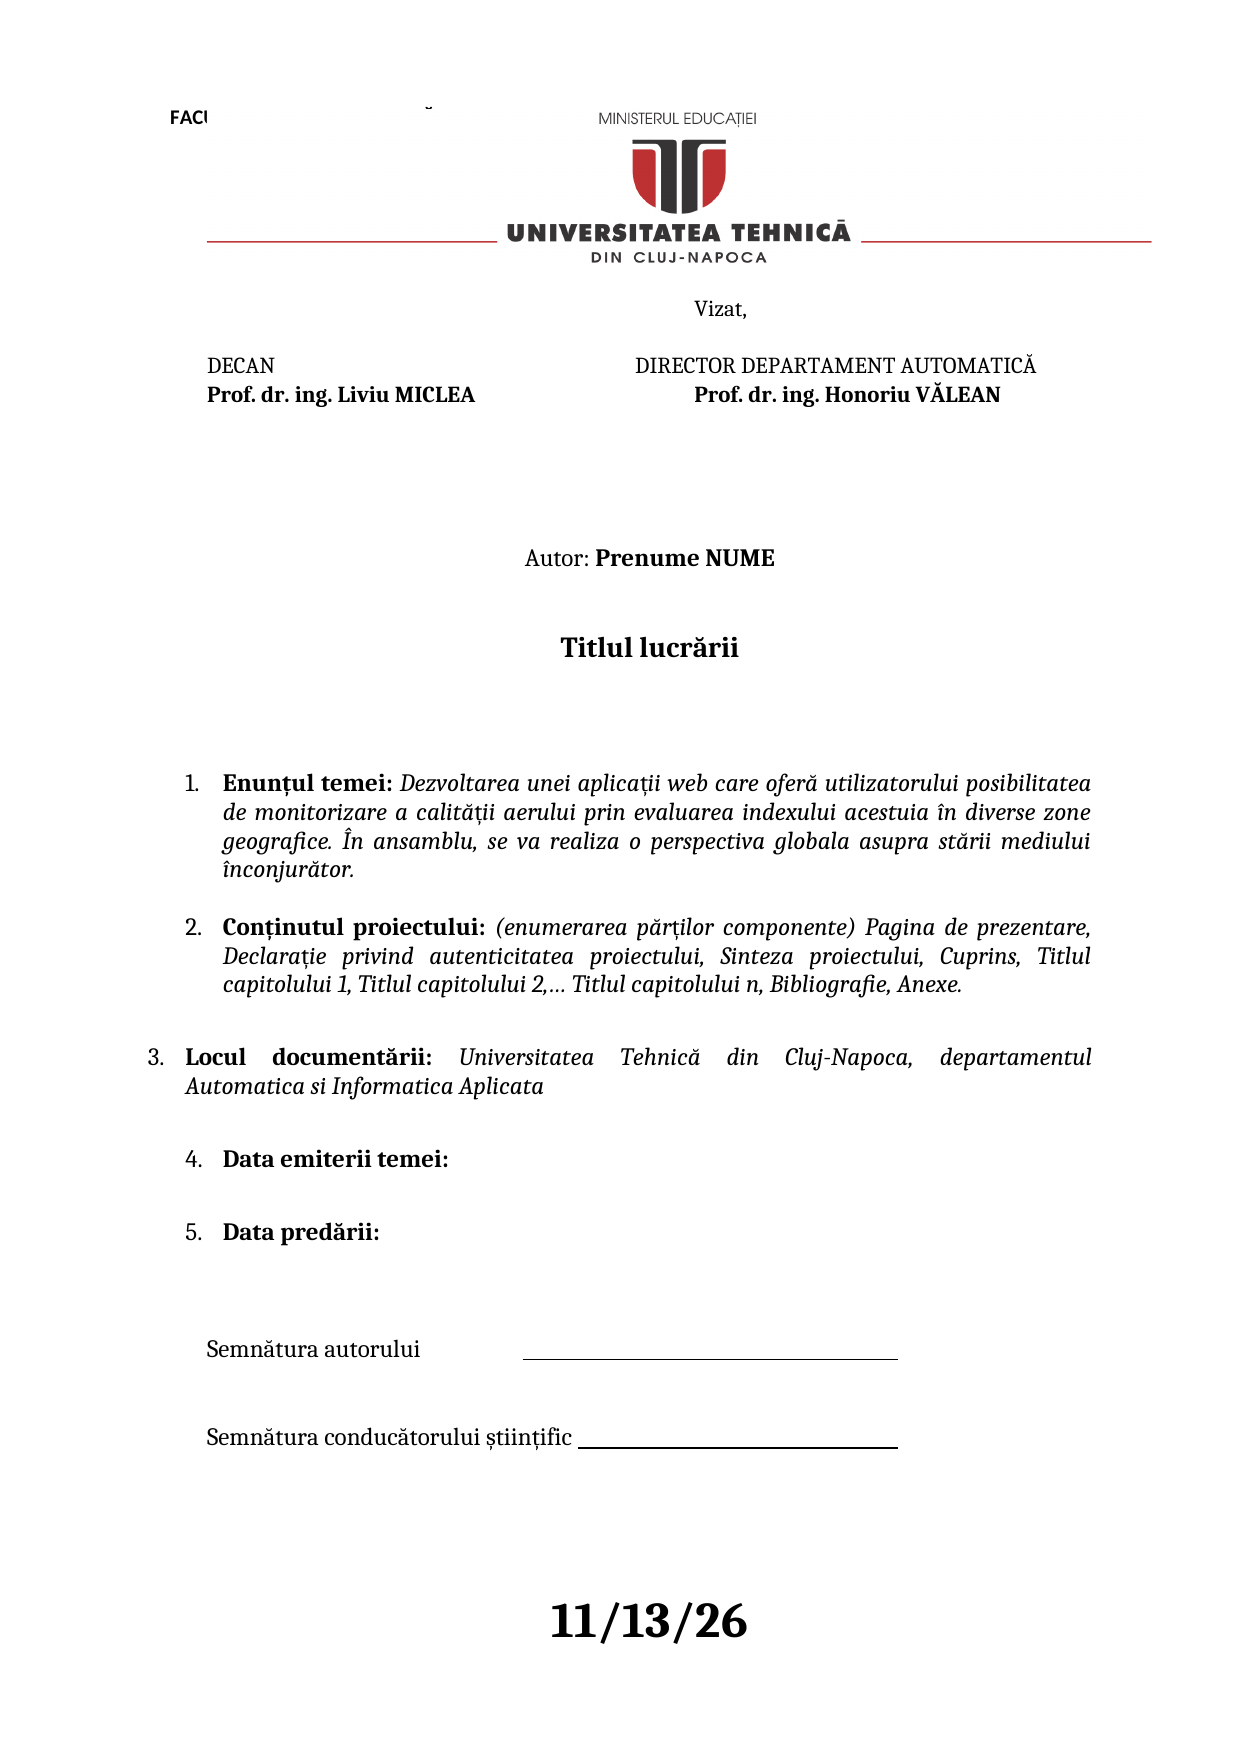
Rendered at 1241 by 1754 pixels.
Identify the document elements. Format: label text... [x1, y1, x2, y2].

text Semnătura autorului [148, 1334, 1092, 1363]
text Semnătura conducătorului științific [148, 1423, 1092, 1451]
list Locul documentării: Universitatea Tehnică din Cluj-Napoca, departamentul Automatica si Informatica Aplicata [148, 1043, 1092, 1101]
text Titlul lucrării [148, 632, 1092, 665]
list Data predării: [185, 1218, 1092, 1246]
table_header DECAN Prof. dr. ing. Liviu MICLEA [136, 295, 624, 411]
list Conținutul proiectului: (enumerarea părților componente) Pagina de prezentare, Declarație privind autenticitatea proiectului, Sinteza proiectului, Cuprins, Titlul capitolului 1, Titlul capitolului 2,… Titlul capitolului n, Bibliografie, Anexe. [185, 913, 1092, 999]
list Enunțul temei: Dezvoltarea unei aplicații web care oferă utilizatorului posibilitatea de monitorizare a calității aerului prin evaluarea indexului acestuia în diverse zone geografice. În ansamblu, se va realiza o perspectiva globala asupra stării mediului înconjurător. [185, 769, 1092, 884]
table_header Vizat, DIRECTOR DEPARTAMENT AUTOMATICĂ Prof. dr. ing. Honoriu VĂLEAN [624, 295, 1067, 411]
picture [206, 109, 1152, 263]
list Data emiterii temei: [185, 1145, 1092, 1173]
text Autor: Prenume NUME [148, 543, 1092, 572]
